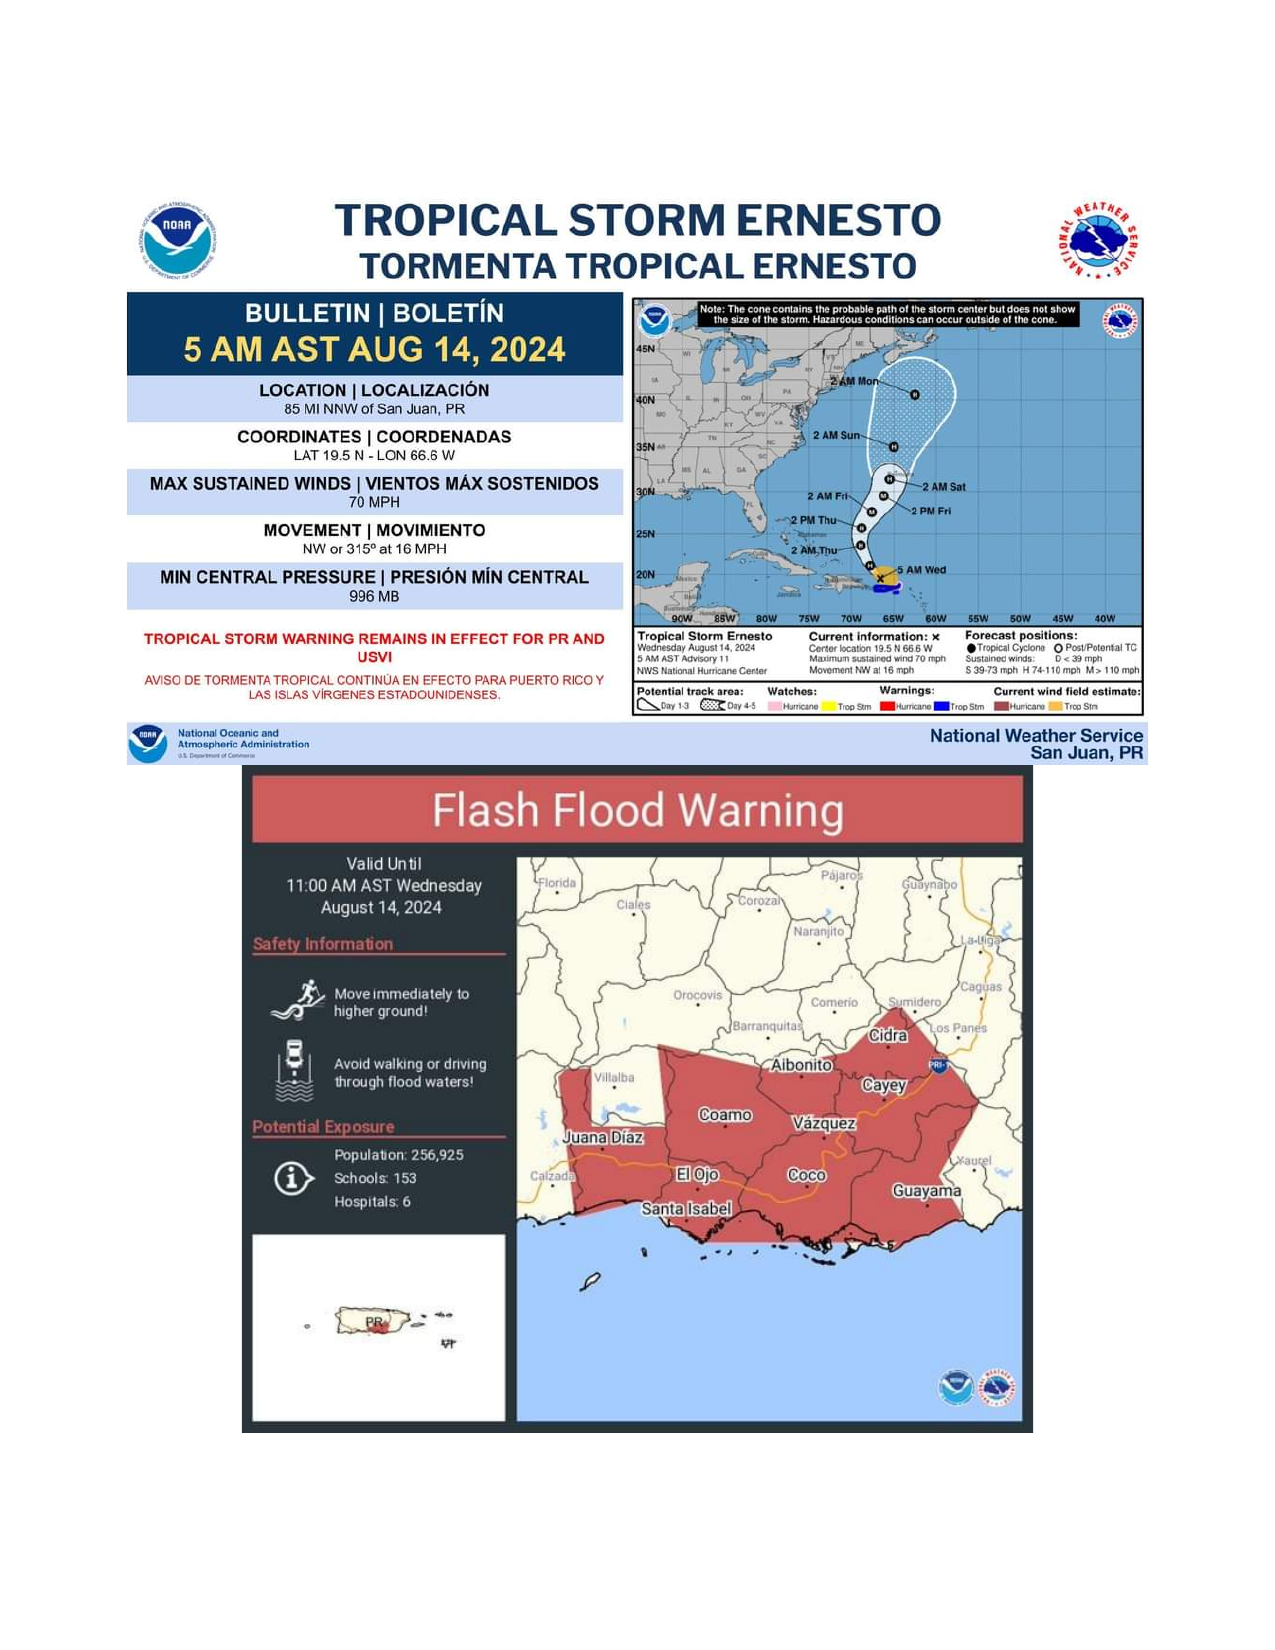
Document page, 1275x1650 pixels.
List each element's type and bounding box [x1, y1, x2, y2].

picture [126, 190, 1149, 1433]
